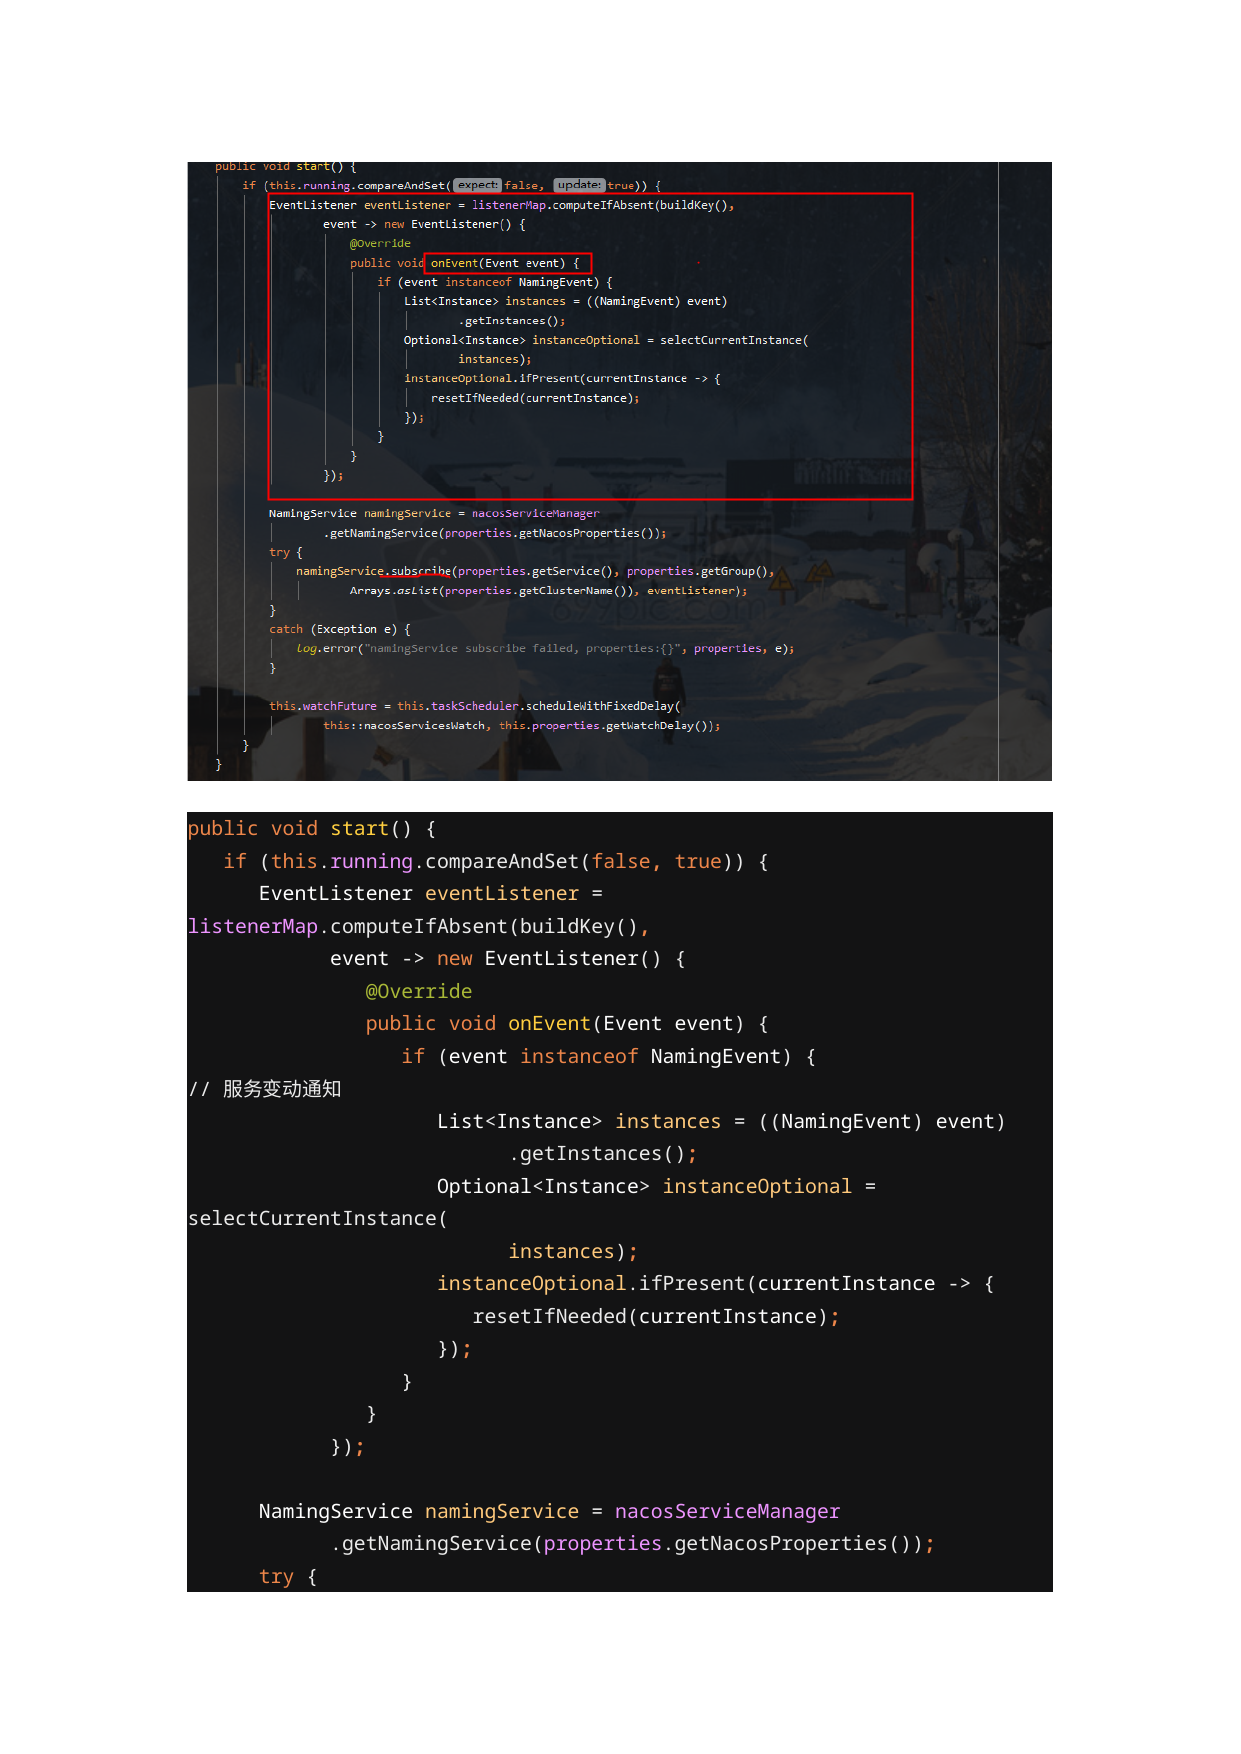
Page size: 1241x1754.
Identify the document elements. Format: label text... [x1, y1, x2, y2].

picture [187, 162, 1052, 781]
text public void start() { if (this.running.compareAndSet(false, true)) { EventListener eventListener = listenerMap.computeIfAbsent(buildKey(), event -> new EventListener() { @Override public void onEvent(Event event) { if (event instanceof NamingEvent) { [187, 812, 1053, 1072]
text // 服务变动通知 List<Instance> instances = ((NamingEvent) event) .getInstances(); Optional<Instance> instanceOptional = selectCurrentInstance( instances); instanceOptional.ifPresent(currentInstance -> { resetIfNeeded(currentInstance); }); } } }); NamingService namingService = nacosServiceManager .getNamingService(properties.getNacosProperties()); try { [187, 1072, 1053, 1592]
